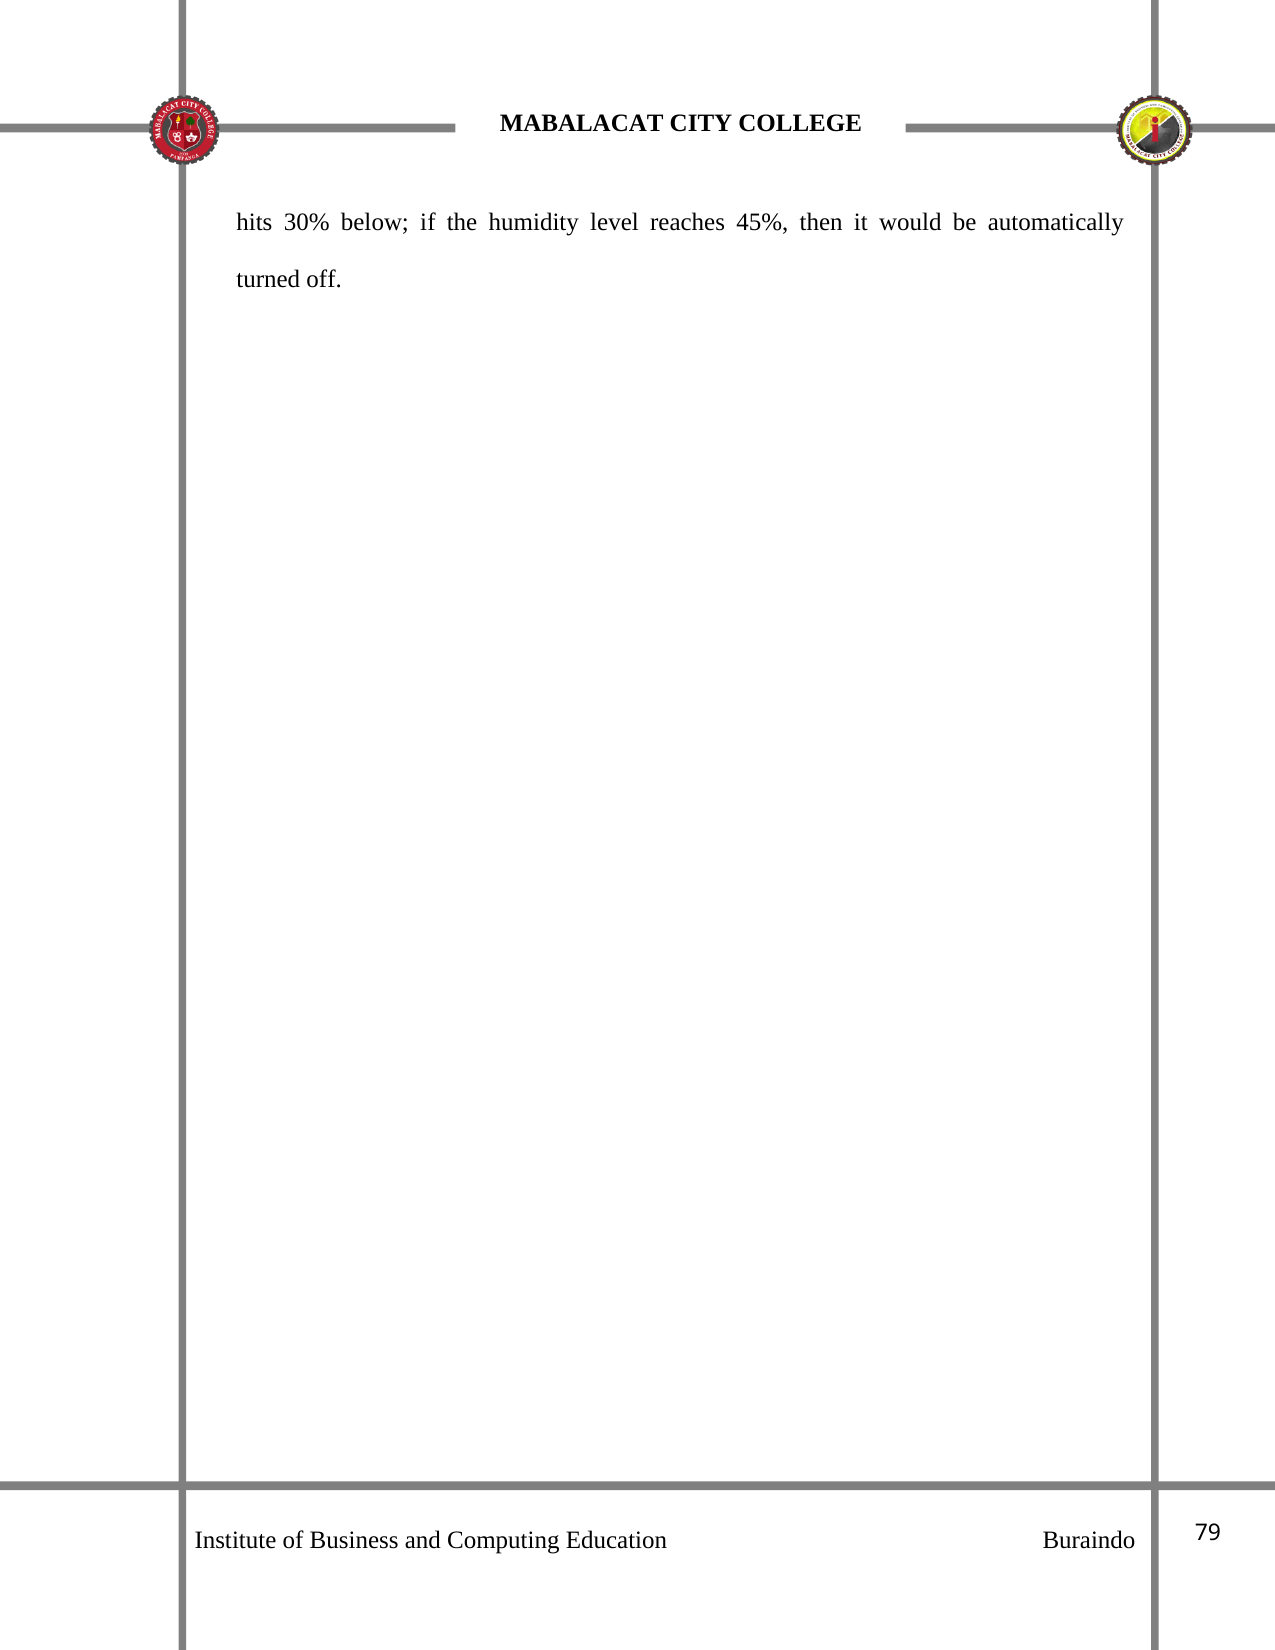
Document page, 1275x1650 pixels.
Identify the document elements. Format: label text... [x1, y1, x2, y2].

picture [147, 92, 221, 167]
picture [1114, 92, 1194, 168]
